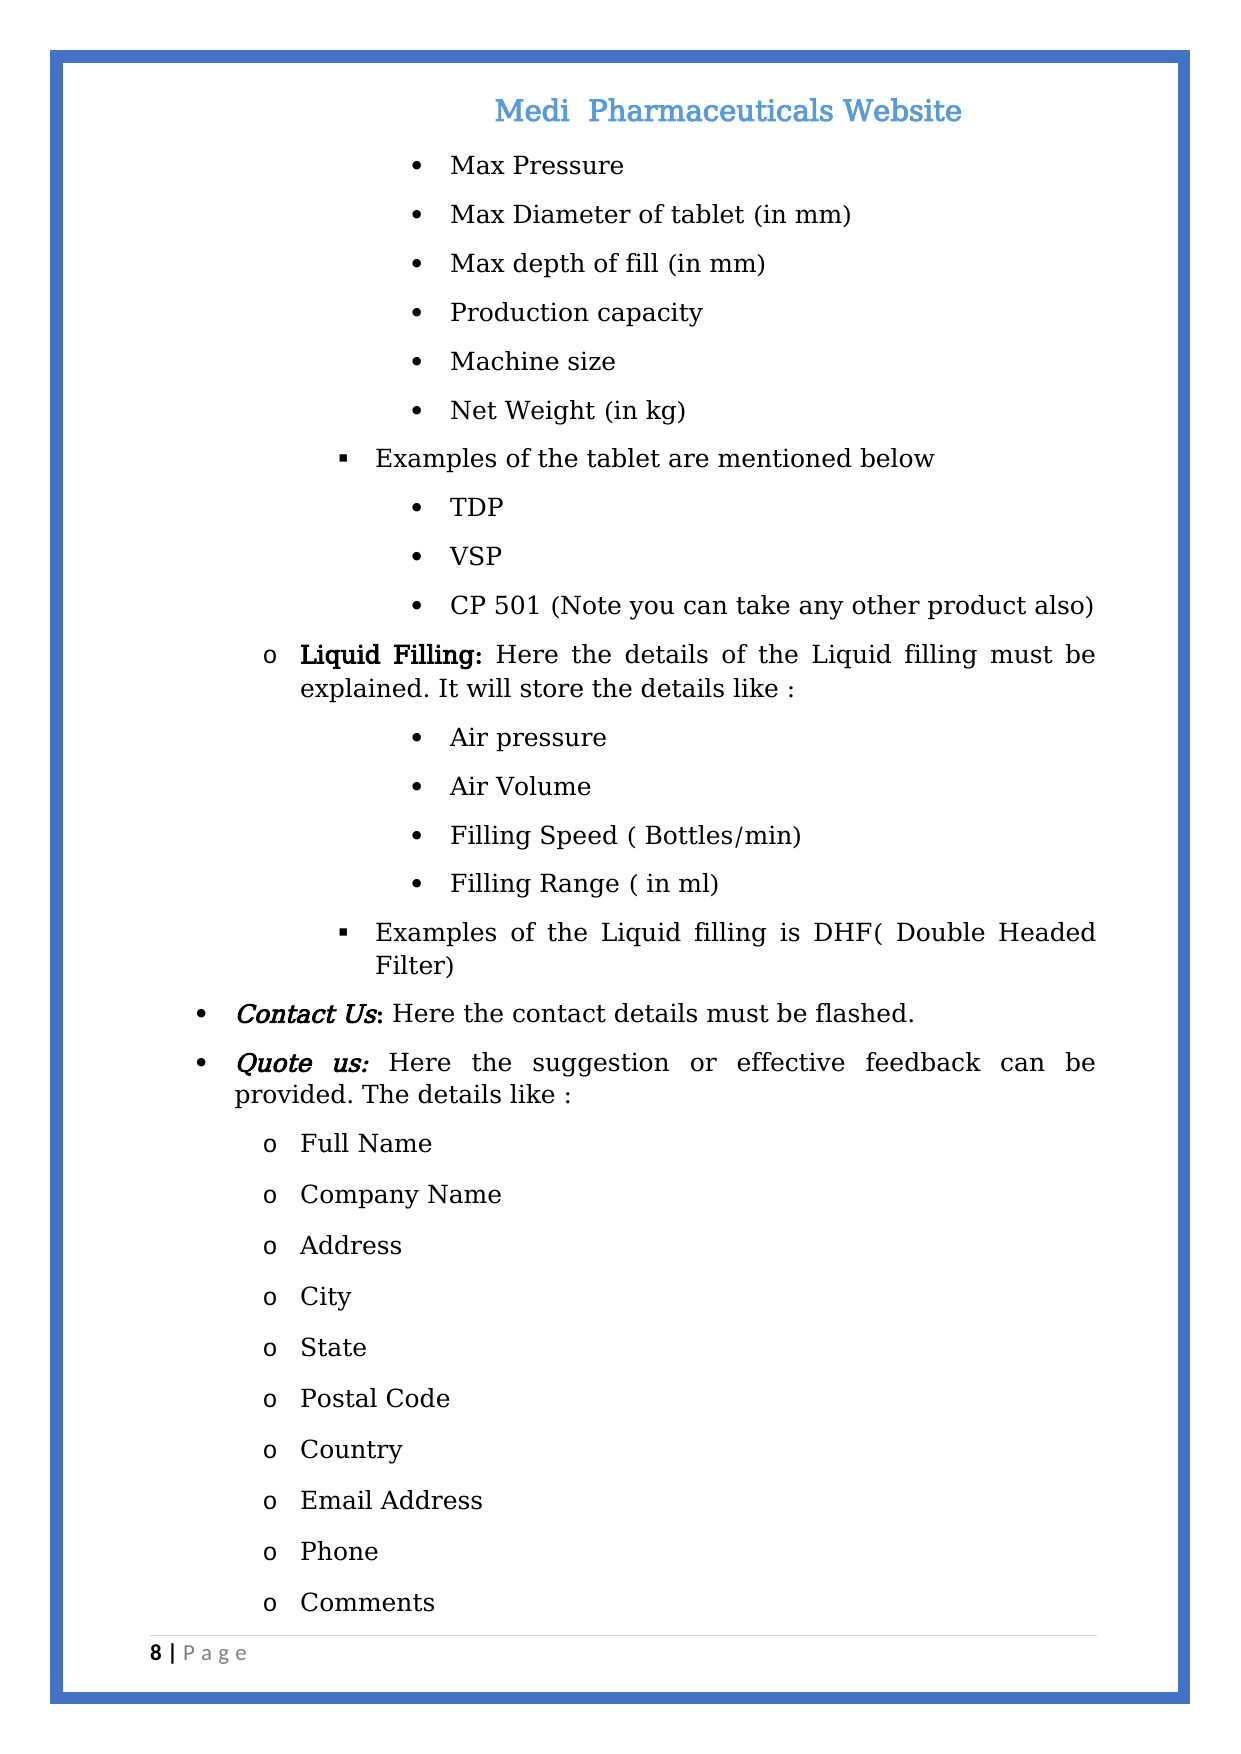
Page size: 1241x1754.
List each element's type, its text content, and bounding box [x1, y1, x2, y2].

list Examples of the Liquid filling is DHF( Double Headed Filter) [337, 917, 1097, 979]
list Net Weight (in kg) [412, 394, 1097, 424]
list Liquid Filling: Here the details of the Liquid filling must be explained. It will store the details like : [262, 638, 1097, 703]
list Max Diameter of tablet (in mm) [412, 199, 1097, 229]
list Filling Range ( in ml) [412, 868, 1097, 898]
list Country [262, 1434, 1097, 1466]
list Full Name [262, 1128, 1097, 1160]
list Comments [262, 1587, 1097, 1619]
list Filling Speed ( Bottles/min) [412, 819, 1097, 849]
list Contact Us: Here the contact details must be flashed. [197, 998, 1097, 1028]
list City [262, 1281, 1097, 1313]
list Email Address [262, 1485, 1097, 1517]
list Postal Code [262, 1383, 1097, 1415]
list Examples of the tablet are mentioned below [337, 443, 1097, 473]
list TDP [412, 492, 1097, 522]
list State [262, 1332, 1097, 1364]
list Address [262, 1230, 1097, 1262]
list Quote us: Here the suggestion or effective feedback can be provided. The details like : [197, 1047, 1097, 1109]
list Production capacity [412, 297, 1097, 327]
list Air pressure [412, 722, 1097, 752]
list VSP [412, 541, 1097, 571]
list Max depth of fill (in mm) [412, 248, 1097, 278]
list Company Name [262, 1179, 1097, 1211]
list Machine size [412, 345, 1097, 376]
list CP 501 (Note you can take any other product also) [412, 590, 1097, 620]
list Max Pressure [412, 150, 1097, 180]
list Phone [262, 1536, 1097, 1568]
list Air Volume [412, 770, 1097, 801]
